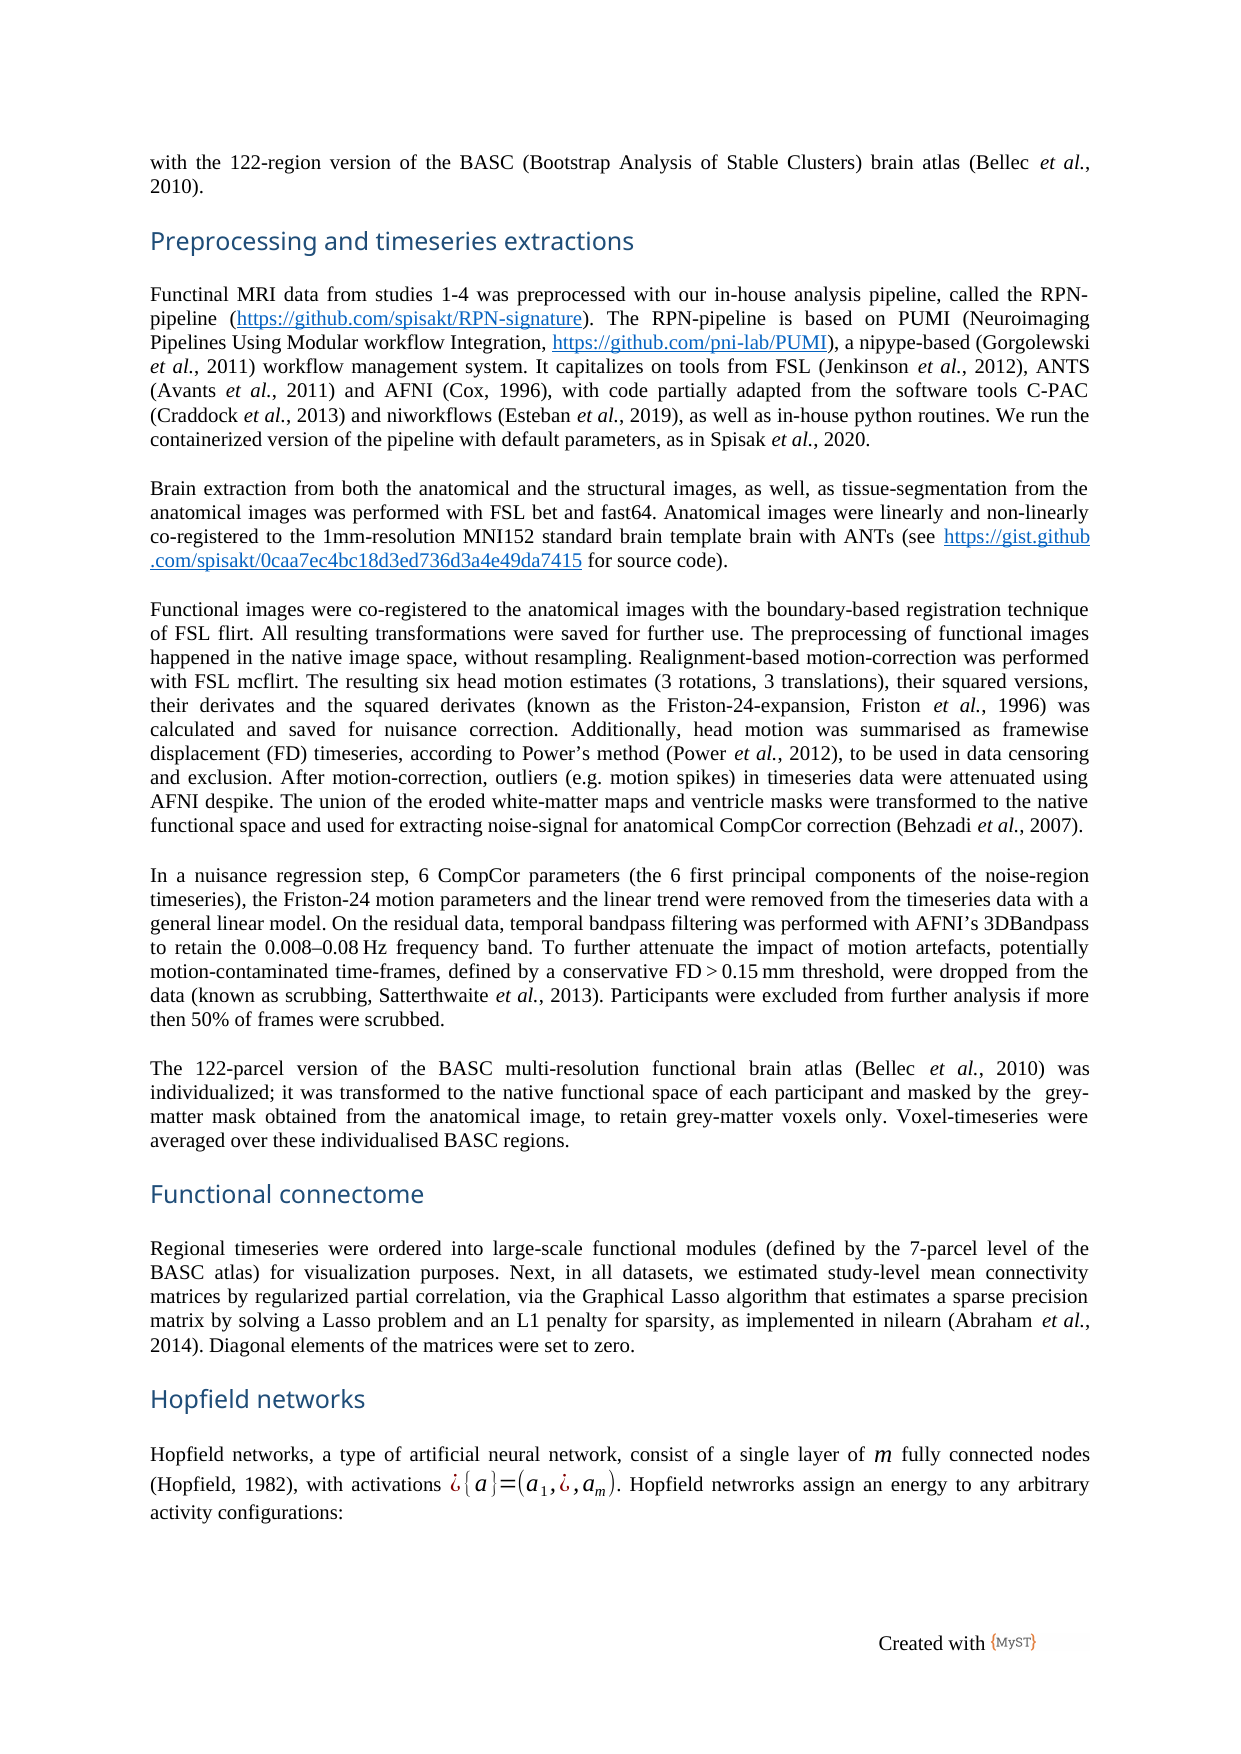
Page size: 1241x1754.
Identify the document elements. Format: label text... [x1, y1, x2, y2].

subtitle Hopfield networks [150, 1382, 1090, 1416]
text The 122-parcel version of the BASC multi-resolution functional brain atlas (Bellec et al., 2010) was individualized; it was transformed to the native functional space of each participant and masked by the grey-matter mask obtained from the anatomical image, to retain grey-matter voxels only. Voxel-timeseries were averaged over these individualised BASC regions. [150, 1056, 1090, 1152]
text Hopfield networks, a type of artificial neural network, consist of a single layer of fully connected nodes (Hopfield, 1982), with activations . Hopfield netwrorks assign an energy to any arbitrary activity configurations: [150, 1441, 1090, 1524]
subtitle Preprocessing and timeseries extractions [150, 223, 1090, 257]
text Functinal MRI data from studies 1-4 was preprocessed with our in-house analysis pipeline, called the RPN-pipeline (https://​​github​​.com​​/spisakt​​/RPN​​-signature). The RPN-pipeline is based on PUMI (Neuroimaging Pipelines Using Modular workflow Integration, https://​​github​​.com​​/pni​​-lab​​/PUMI), a nipype-based (Gorgolewski et al., 2011) workflow management system. It capitalizes on tools from FSL (Jenkinson et al., 2012), ANTS (Avants et al., 2011) and AFNI (Cox, 1996), with code partially adapted from the software tools C-PAC (Craddock et al., 2013) and niworkflows (Esteban et al., 2019), as well as in-house python routines. We run the containerized version of the pipeline with default parameters, as in Spisak et al., 2020. [150, 282, 1090, 451]
text Functional images were co-registered to the anatomical images with the boundary-based registration technique of FSL flirt. All resulting transformations were saved for further use. The preprocessing of functional images happened in the native image space, without resampling. Realignment-based motion-correction was performed with FSL mcflirt. The resulting six head motion estimates (3 rotations, 3 translations), their squared versions, their derivates and the squared derivates (known as the Friston-24-expansion, Friston et al., 1996) was calculated and saved for nuisance correction. Additionally, head motion was summarised as framewise displacement (FD) timeseries, according to Power’s method (Power et al., 2012), to be used in data censoring and exclusion. After motion-correction, outliers (e.g. motion spikes) in timeseries data were attenuated using AFNI despike. The union of the eroded white-matter maps and ventricle masks were transformed to the native functional space and used for extracting noise-signal for anatomical CompCor correction (Behzadi et al., 2007). [150, 597, 1090, 837]
subtitle Functional connectome [150, 1177, 1090, 1211]
text Regional timeseries were ordered into large-scale functional modules (defined by the 7-parcel level of the BASC atlas) for visualization purposes. Next, in all datasets, we estimated study-level mean connectivity matrices by regularized partial correlation, via the Graphical Lasso algorithm that estimates a sparse precision matrix by solving a Lasso problem and an L1 penalty for sparsity, as implemented in nilearn (Abraham et al., 2014). Diagonal elements of the matrices were set to zero. [150, 1236, 1090, 1357]
text In a nuisance regression step, 6 CompCor parameters (the 6 first principal components of the noise-region timeseries), the Friston-24 motion parameters and the linear trend were removed from the timeseries data with a general linear model. On the residual data, temporal bandpass filtering was performed with AFNI’s 3DBandpass to retain the 0.008–0.08 Hz frequency band. To further attenuate the impact of motion artefacts, potentially motion-contaminated time-frames, defined by a conservative FD > 0.15 mm threshold, were dropped from the data (known as scrubbing, Satterthwaite et al., 2013). Participants were excluded from further analysis if more then 50% of frames were scrubbed. [150, 862, 1090, 1031]
text Brain extraction from both the anatomical and the structural images, as well, as tissue-segmentation from the anatomical images was performed with FSL bet and fast64. Anatomical images were linearly and non-linearly co-registered to the 1mm-resolution MNI152 standard brain template brain with ANTs (see https://​​gist​​.github​​.com​​/spisakt​​/0caa7ec4bc18d3ed736d3a4e49da7415 for source code). [150, 476, 1090, 572]
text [150, 150, 1090, 198]
picture [990, 1633, 1091, 1651]
